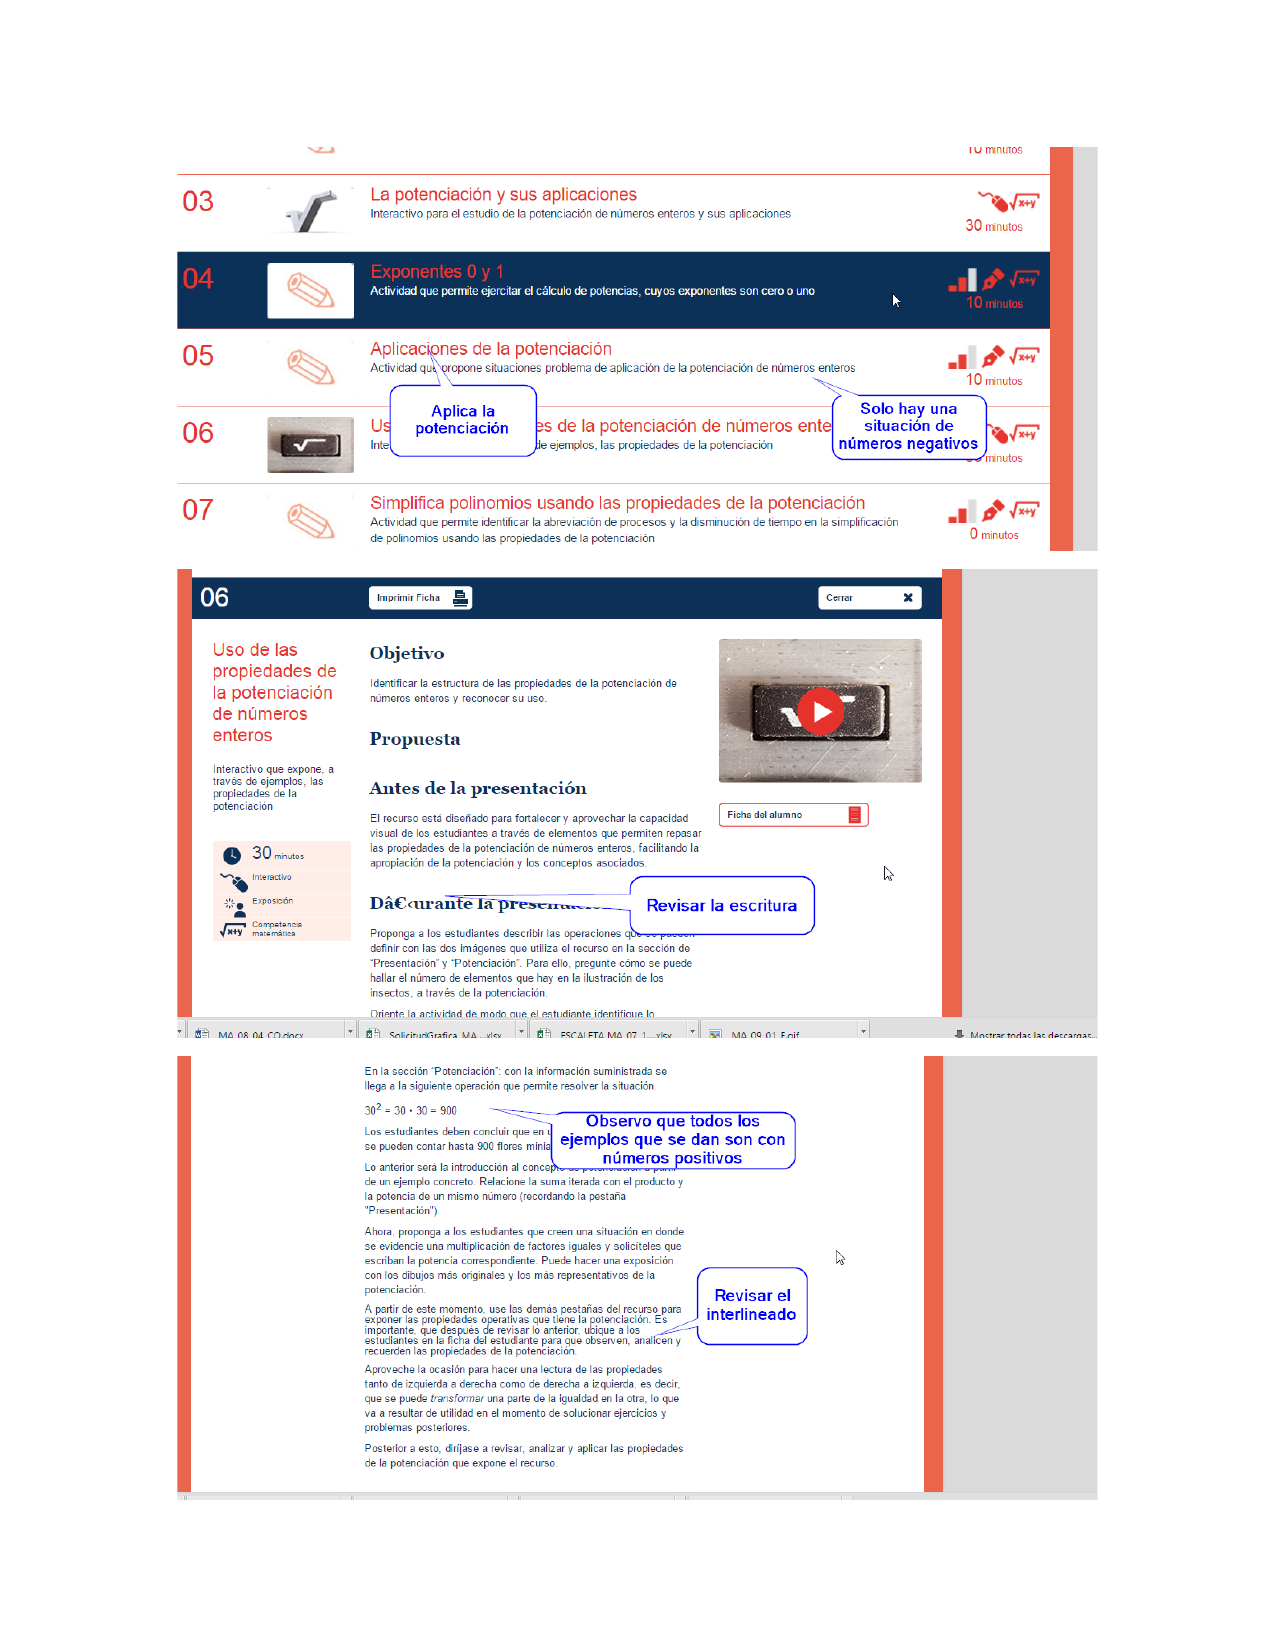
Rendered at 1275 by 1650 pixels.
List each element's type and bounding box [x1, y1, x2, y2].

picture [177, 147, 1098, 551]
picture [177, 569, 1098, 1038]
picture [177, 1056, 1098, 1500]
